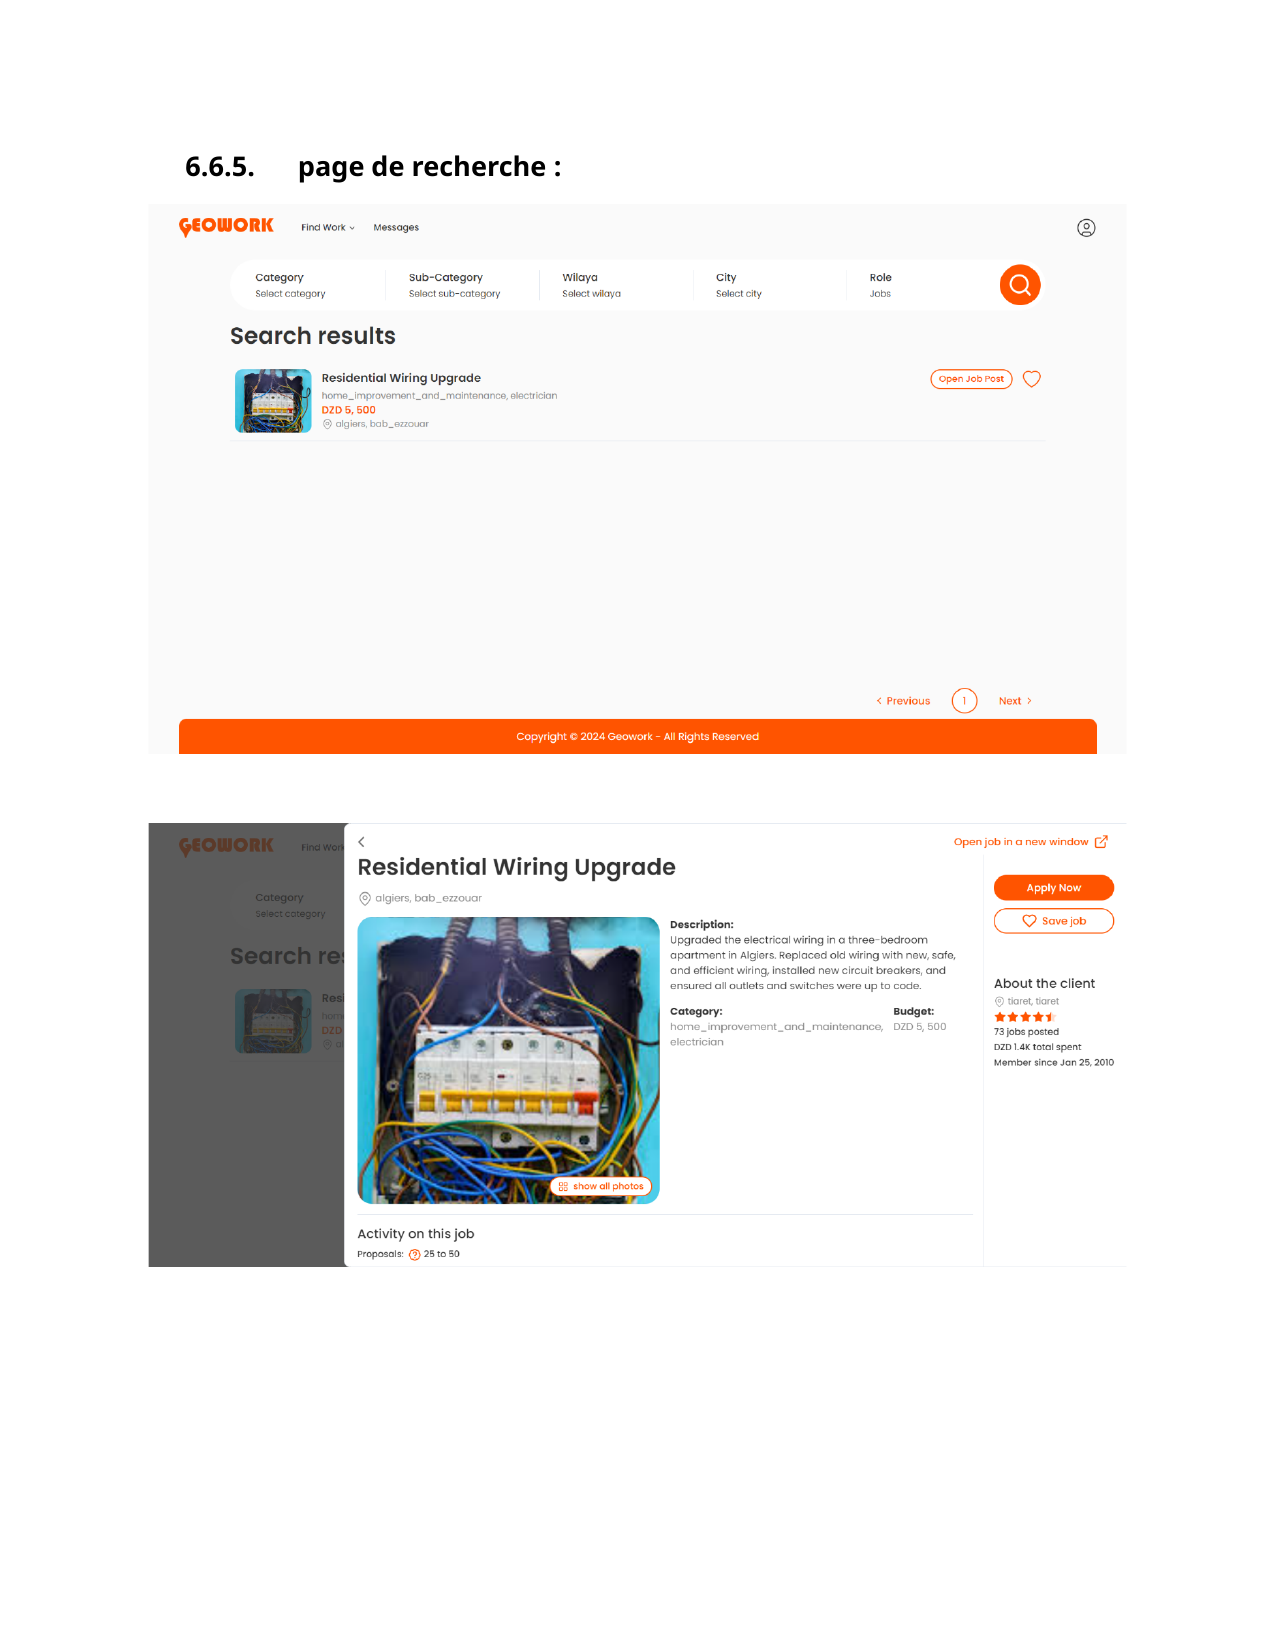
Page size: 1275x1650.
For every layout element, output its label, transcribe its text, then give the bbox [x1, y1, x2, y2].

picture [148, 204, 1127, 754]
picture [148, 823, 1127, 1267]
list page de recherche : [185, 148, 1127, 184]
